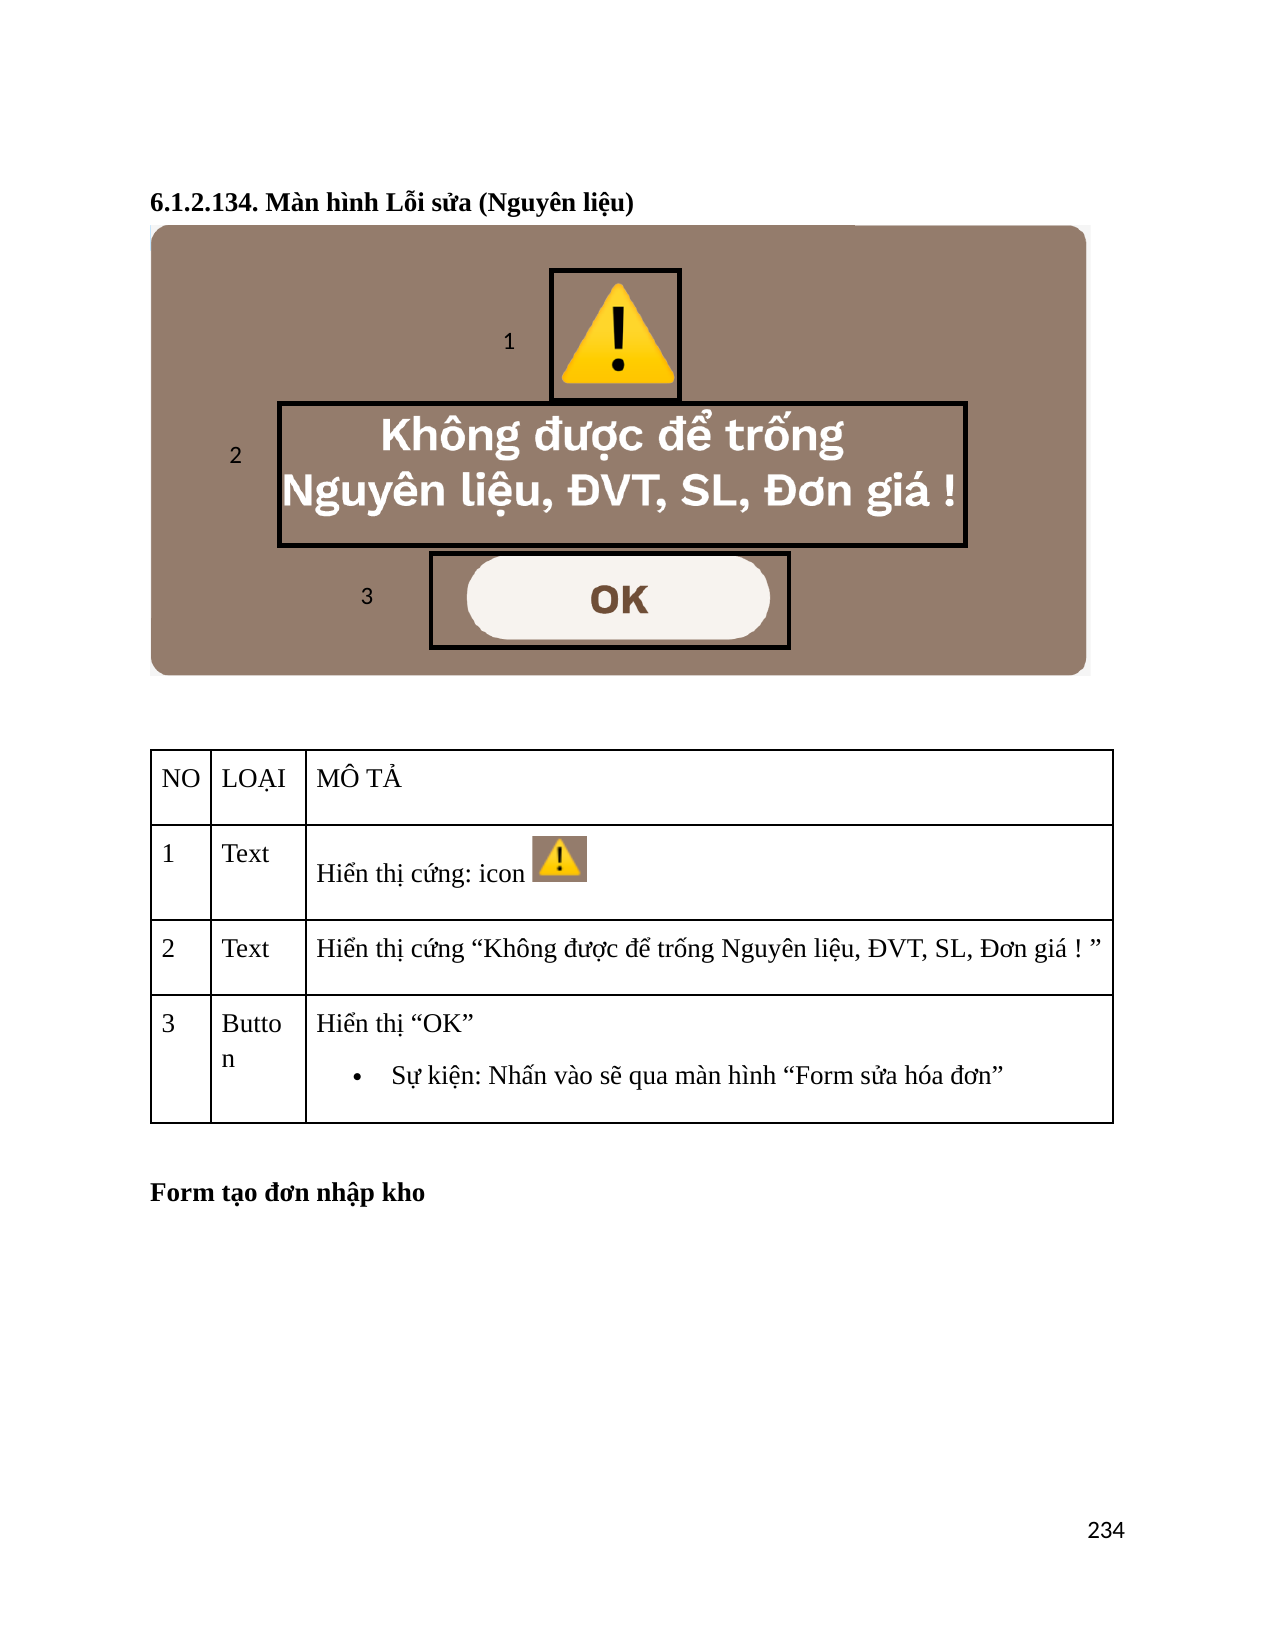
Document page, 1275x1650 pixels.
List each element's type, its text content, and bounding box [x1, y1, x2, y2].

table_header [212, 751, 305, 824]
text Form tạo đơn nhập kho [150, 1176, 1125, 1207]
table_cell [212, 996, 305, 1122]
picture [150, 225, 1091, 676]
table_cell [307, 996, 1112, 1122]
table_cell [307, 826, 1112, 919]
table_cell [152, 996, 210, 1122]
picture [532, 836, 587, 882]
subtitle 6.1.2.134. Màn hình Lỗi sửa (Nguyên liệu) [150, 150, 1125, 217]
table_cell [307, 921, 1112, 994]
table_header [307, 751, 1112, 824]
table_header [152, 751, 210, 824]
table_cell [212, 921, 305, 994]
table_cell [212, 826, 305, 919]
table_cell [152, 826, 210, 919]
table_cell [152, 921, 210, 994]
